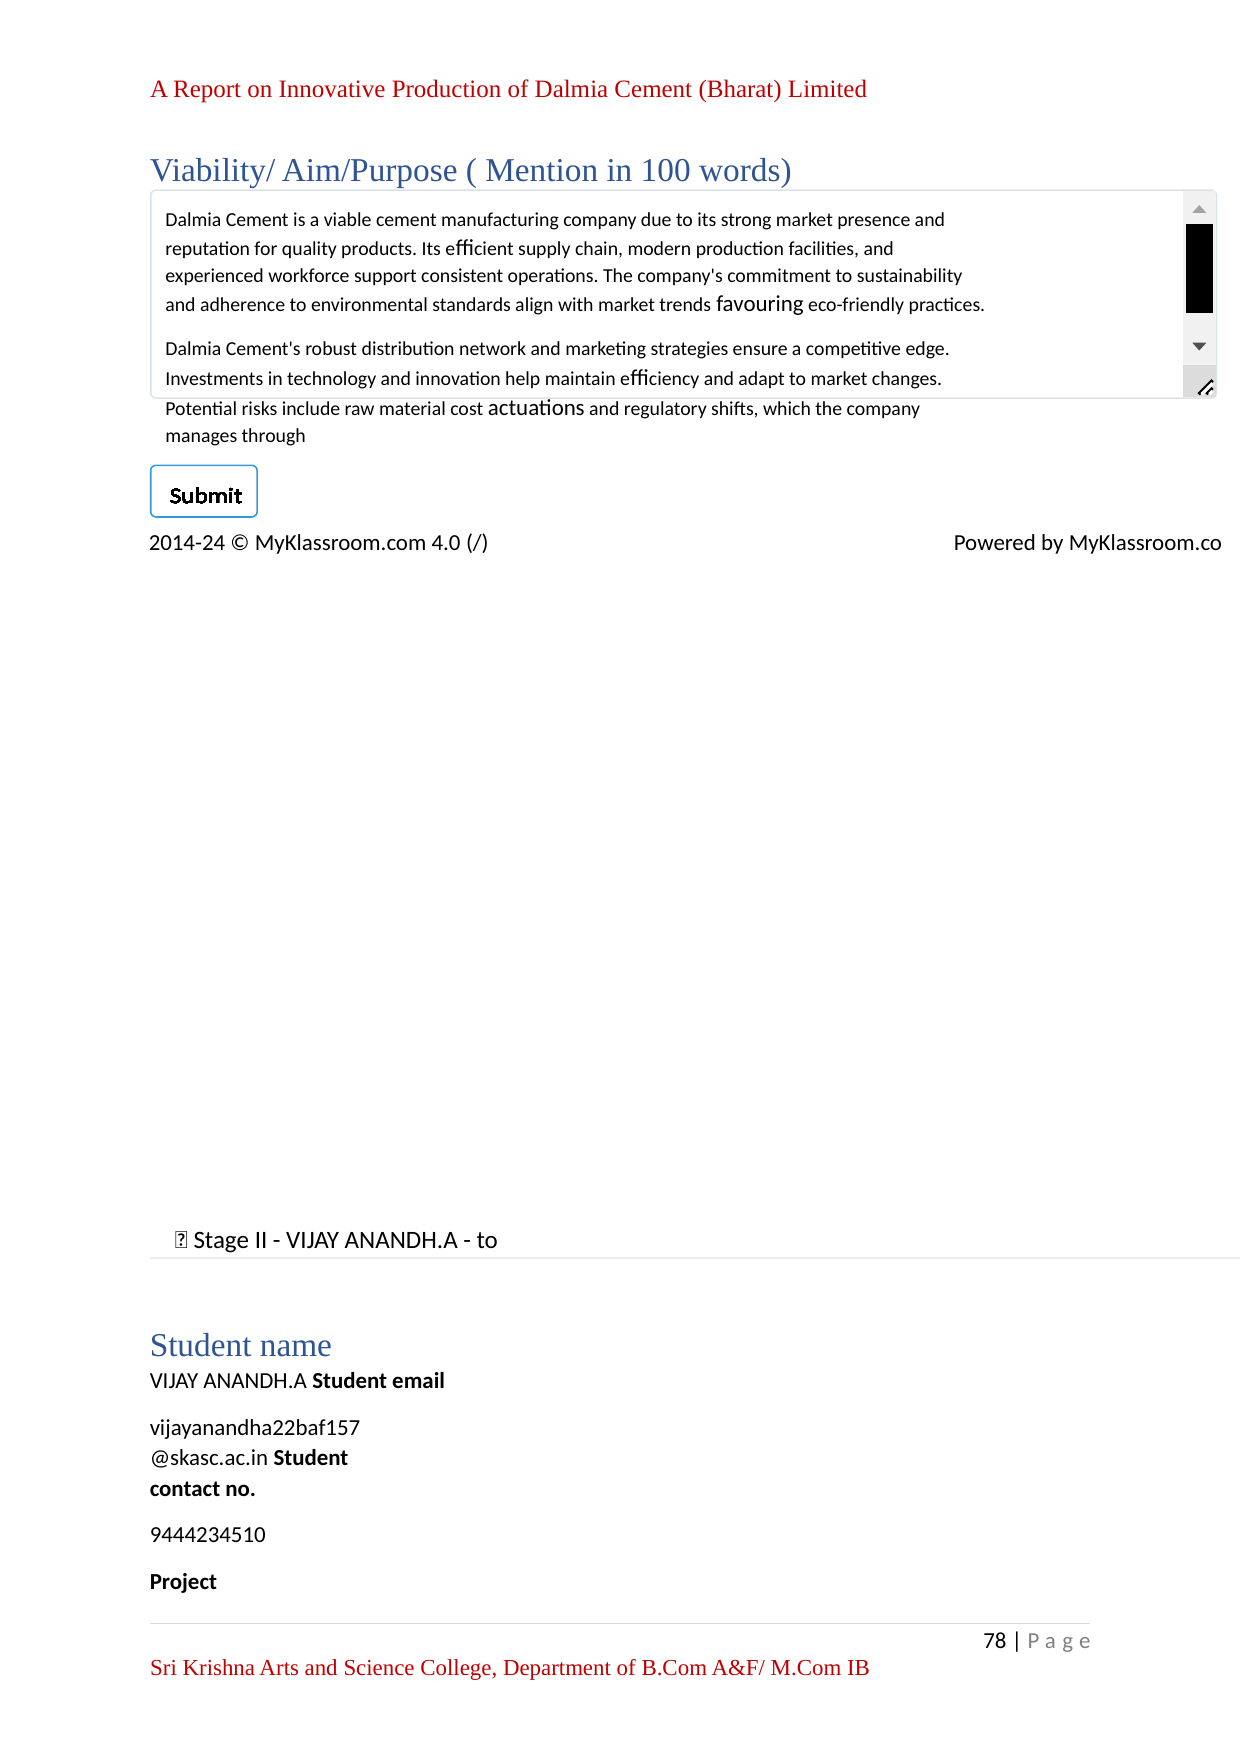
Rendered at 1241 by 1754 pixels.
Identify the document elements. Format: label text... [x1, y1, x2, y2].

text Project [149, 1567, 1090, 1596]
subtitle Viability/ Aim/Purpose ( Mention in 100 words) [149, 150, 1090, 188]
text  Stage II - VIJAY ANANDH.A - to [175, 1224, 1090, 1255]
text Dalmia Cement's robust distribution network and marketing strategies ensure a competitive edge. Investments in technology and innovation help maintain efficiency and adapt to market changes. Potential risks include raw material cost actuations and regulatory shifts, which the company manages through [165, 336, 991, 447]
text Dalmia Cement is a viable cement manufacturing company due to its strong market presence and reputation for quality products. Its efficient supply chain, modern production facilities, and experienced workforce support consistent operations. The company's commitment to sustainability and adherence to environmental standards align with market trends favouring eco-friendly practices. [165, 207, 991, 317]
text 2014-24 © MyKlassroom.com 4.0 (/) Powered by MyKlassroom.com (/) [148, 528, 1090, 556]
text VIJAY ANANDH.A Student email [149, 1366, 1090, 1394]
subtitle Student name [149, 1325, 1090, 1363]
text vijayanandha22baf157@skasc.ac.in Student contact no. [149, 1413, 380, 1502]
text 9444234510 [149, 1521, 992, 1549]
